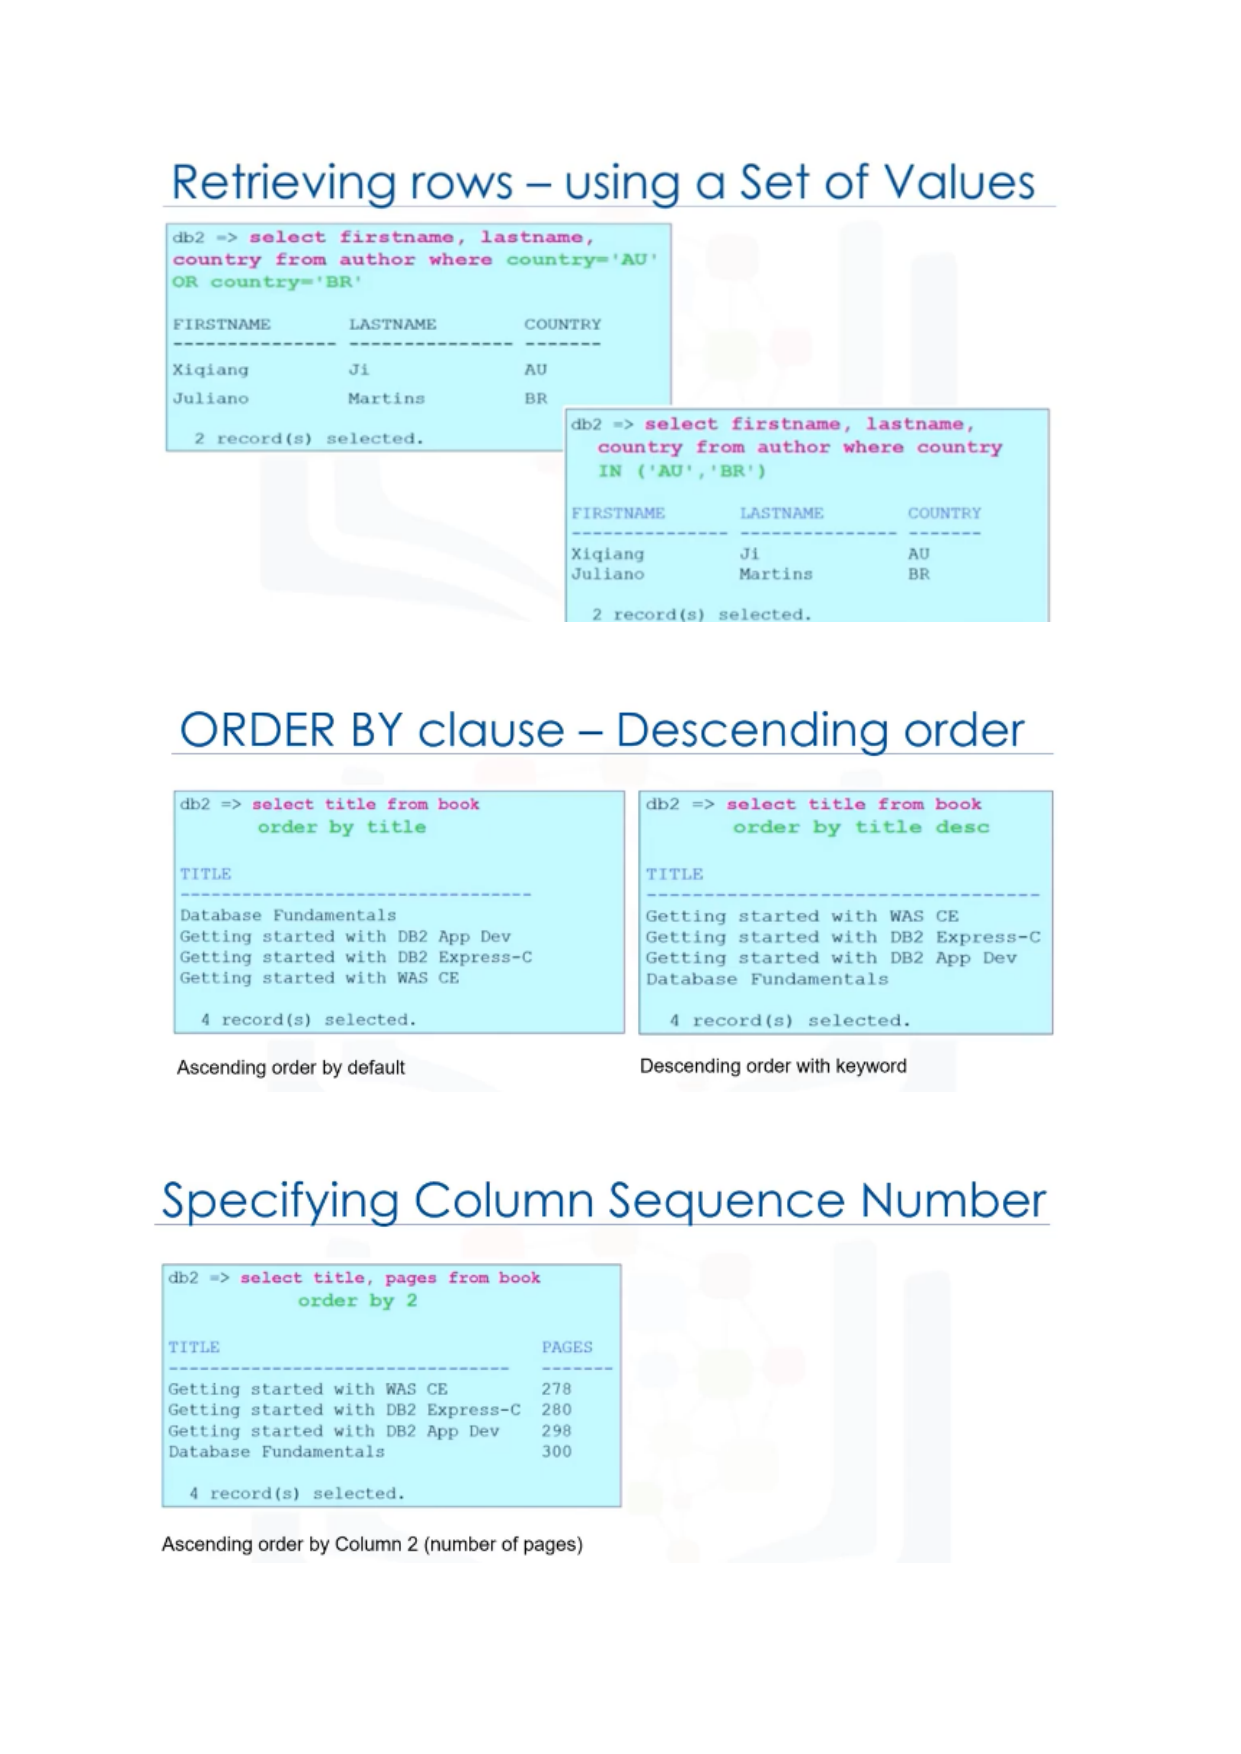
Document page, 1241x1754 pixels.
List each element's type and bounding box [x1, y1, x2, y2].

picture [150, 697, 1091, 1092]
picture [150, 150, 1091, 622]
picture [150, 1167, 1091, 1563]
